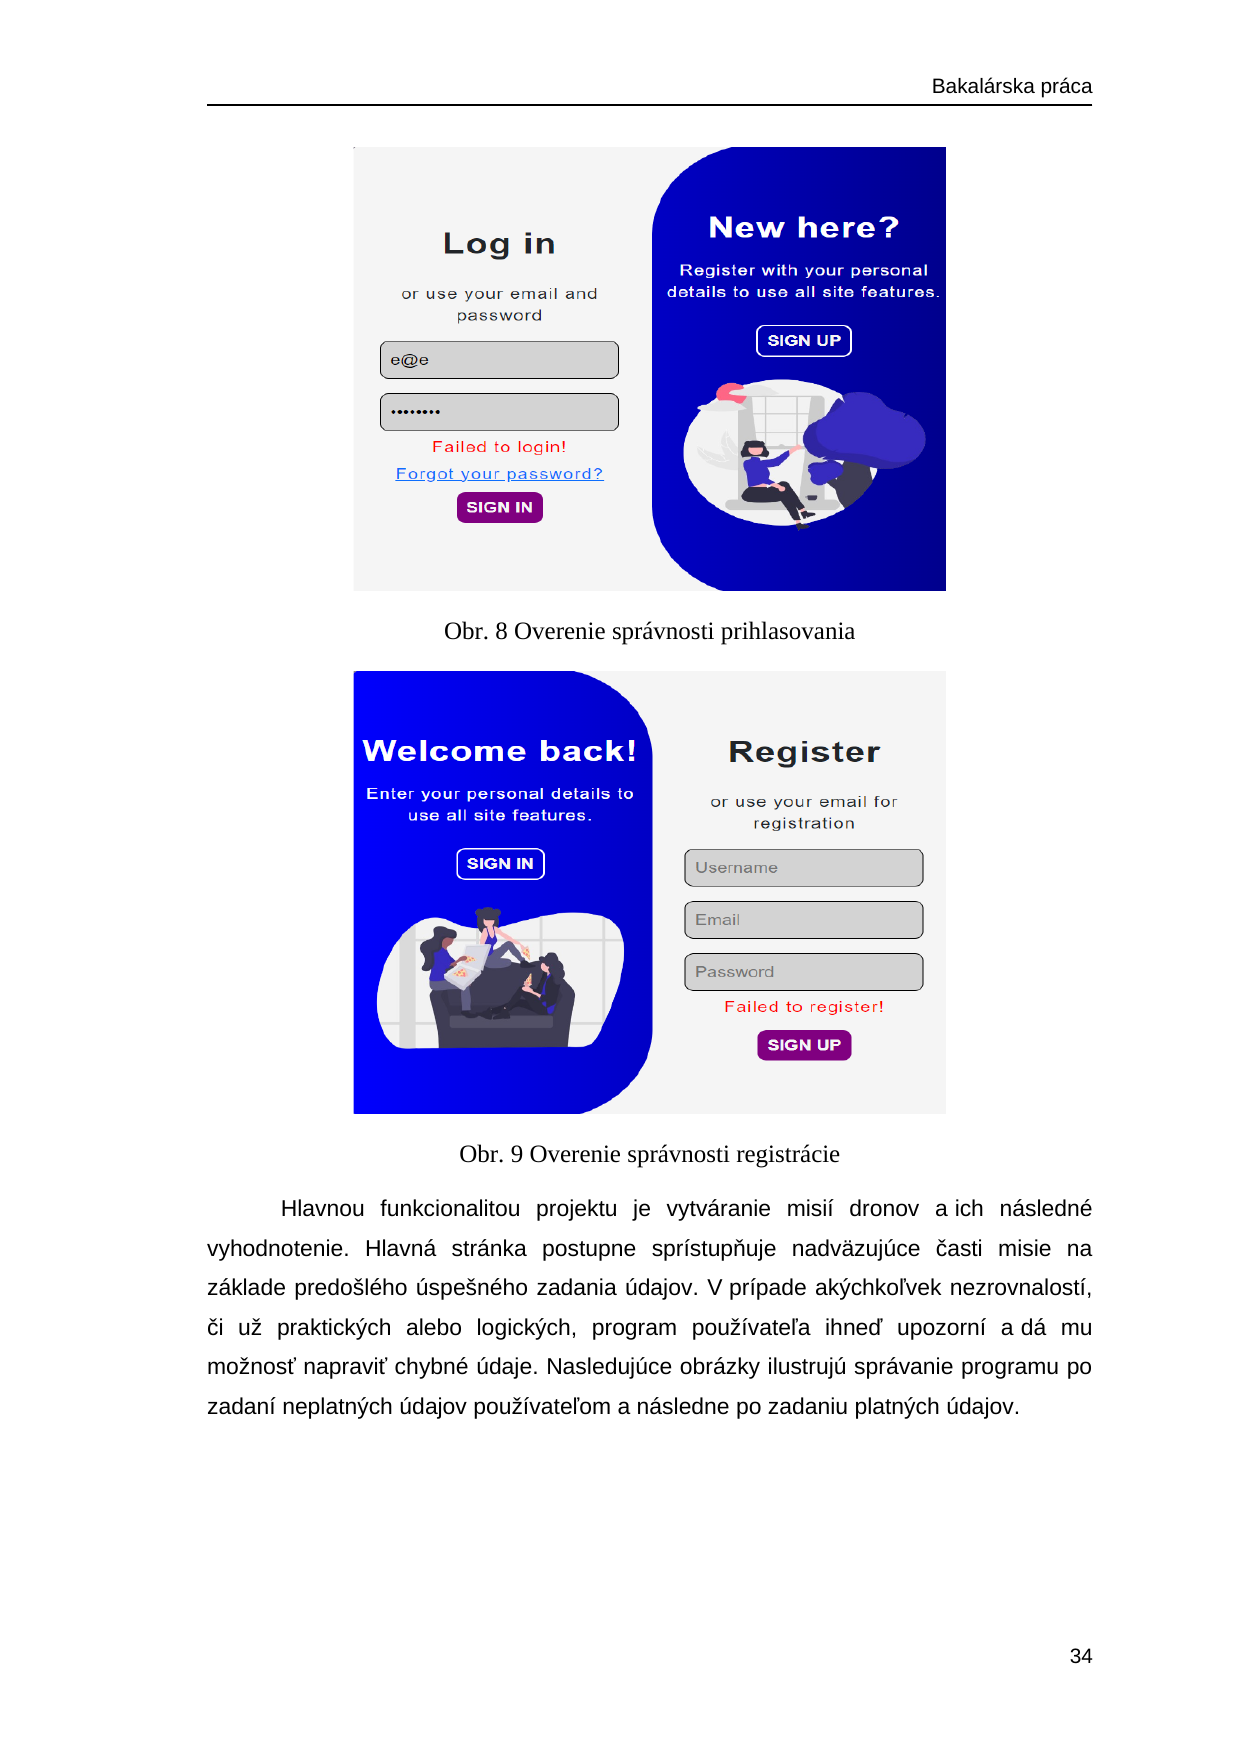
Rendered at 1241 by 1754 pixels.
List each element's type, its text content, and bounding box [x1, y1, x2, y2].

text Hlavnou funkcionalitou projektu je vytváranie misií dronov a ich následné vyhodnotenie. Hlavná stránka postupne sprístupňuje nadväzujúce časti misie na základe predošlého úspešného zadania údajov. V prípade akýchkoľvek nezrovnalostí, či už praktických alebo logických, program používateľa ihneď upozorní a dá mu možnosť napraviť chybné údaje. Nasledujúce obrázky ilustrujú správanie programu po zadaní neplatných údajov používateľom a následne po zadaniu platných údajov. [207, 1195, 1092, 1419]
text Obr. 9 Overenie správnosti registrácie [207, 1139, 1092, 1168]
text Obr. 8 Overenie správnosti prihlasovania [207, 616, 1092, 644]
picture [353, 671, 946, 1114]
picture [353, 147, 946, 591]
